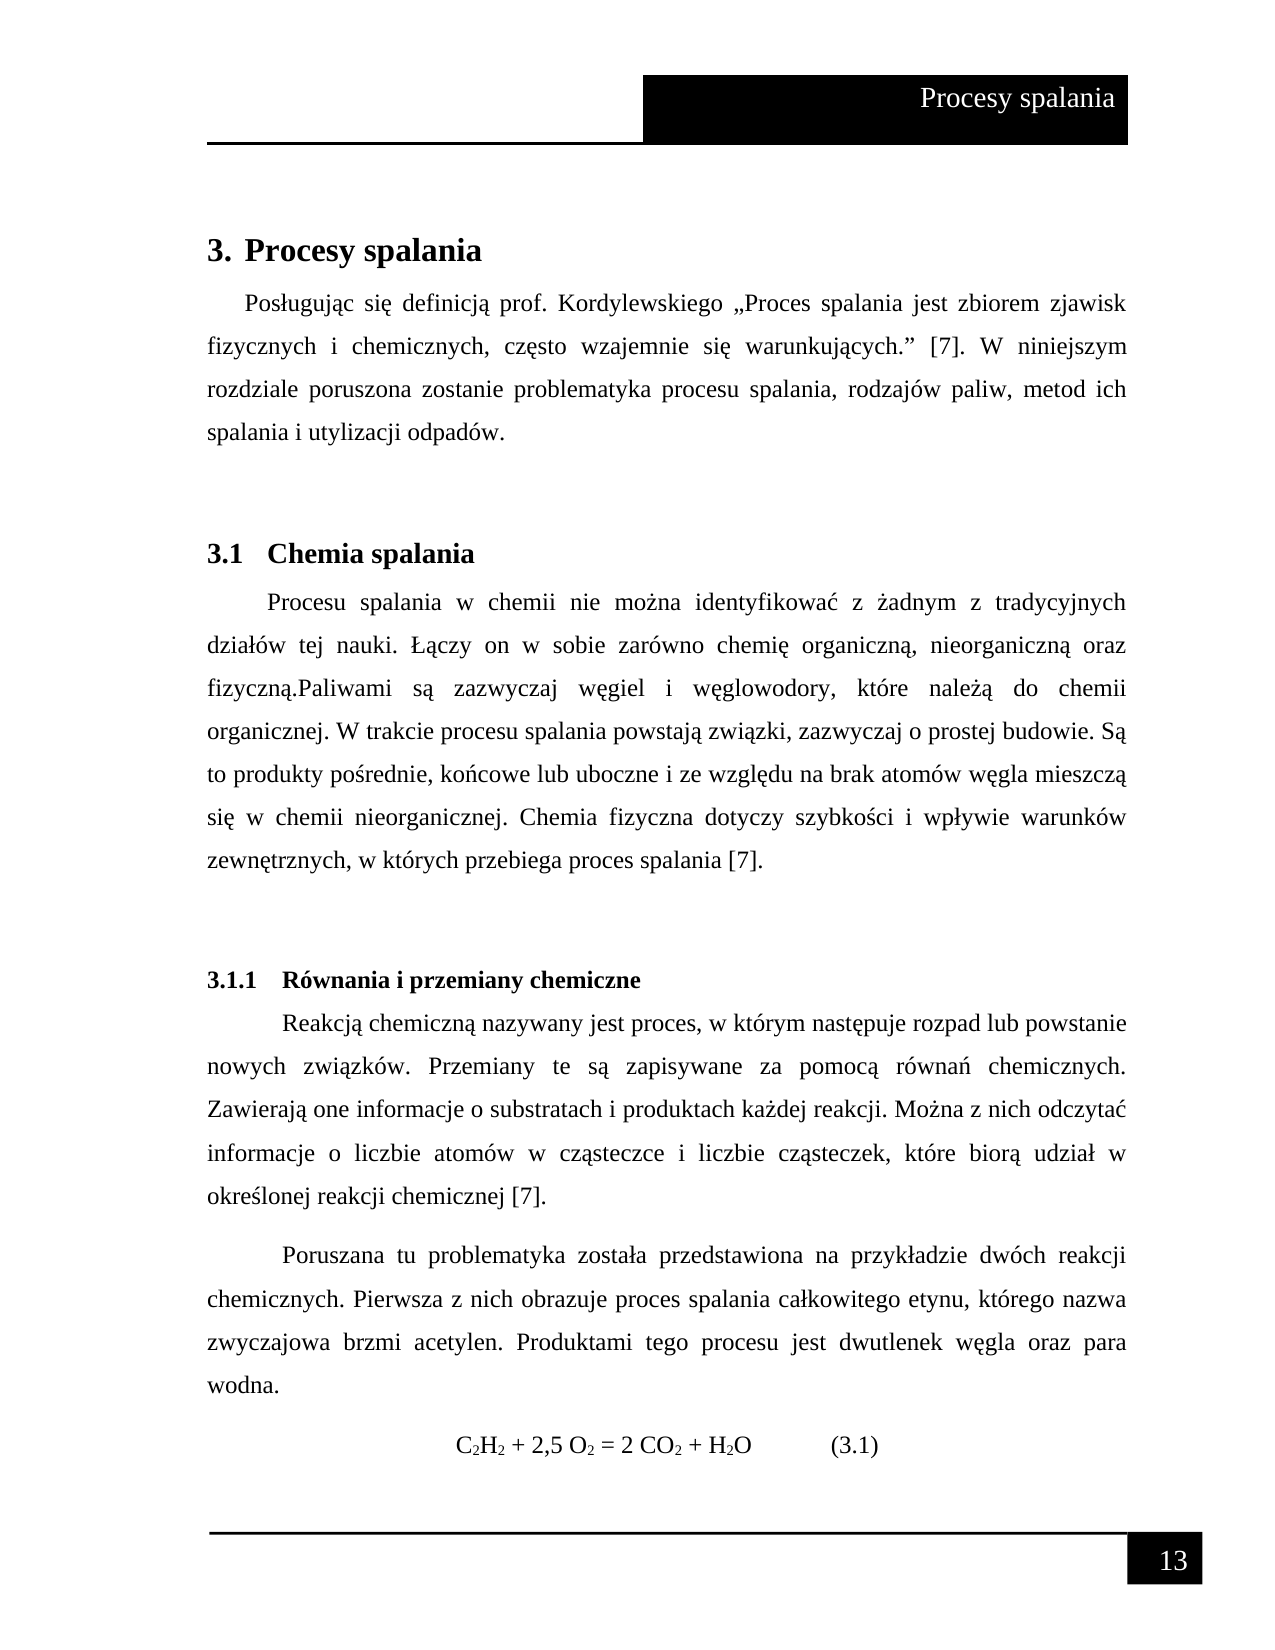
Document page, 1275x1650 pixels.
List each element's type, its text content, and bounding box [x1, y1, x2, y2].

text Poruszana tu problematyka została przedstawiona na przykładzie dwóch reakcji chemicznych. Pierwsza z nich obrazuje proces spalania całkowitego etynu, którego nazwa zwyczajowa brzmi acetylen. Produktami tego procesu jest dwutlenek węgla oraz para wodna. [207, 1241, 1127, 1399]
subtitle Równania i przemiany chemiczne [207, 965, 1127, 994]
text Reakcją chemiczną nazywany jest proces, w którym następuje rozpad lub powstanie nowych związków. Przemiany te są zapisywane za pomocą równań chemicznych. Zawierają one informacje o substratach i produktach każdej reakcji. Można z nich odczytać informacje o liczbie atomów w cząsteczce i liczbie cząsteczek, które biorą udział w określonej reakcji chemicznej [7]. [207, 1008, 1127, 1209]
subtitle Procesy spalania [207, 230, 1127, 268]
text C2H2 + 2,5 O2 = 2 CO2 + H2O (3.1) [207, 1430, 1127, 1458]
text Posługując się definicją prof. Kordylewskiego „Proces spalania jest zbiorem zjawisk fizycznych i chemicznych, często wzajemnie się warunkujących.” [7]. W niniejszym rozdziale poruszona zostanie problematyka procesu spalania, rodzajów paliw, metod ich spalania i utylizacji odpadów. [207, 288, 1127, 446]
subtitle Chemia spalania [207, 537, 1127, 570]
text Procesu spalania w chemii nie można identyfikować z żadnym z tradycyjnych działów tej nauki. Łączy on w sobie zarówno chemię organiczną, nieorganiczną oraz fizyczną.Paliwami są zazwyczaj węgiel i węglowodory, które należą do chemii organicznej. W trakcie procesu spalania powstają związki, zazwyczaj o prostej budowie. Są to produkty pośrednie, końcowe lub uboczne i ze względu na brak atomów węgla mieszczą się w chemii nieorganicznej. Chemia fizyczna dotyczy szybkości i wpływie warunków zewnętrznych, w których przebiega proces spalania [7]. [207, 587, 1127, 874]
